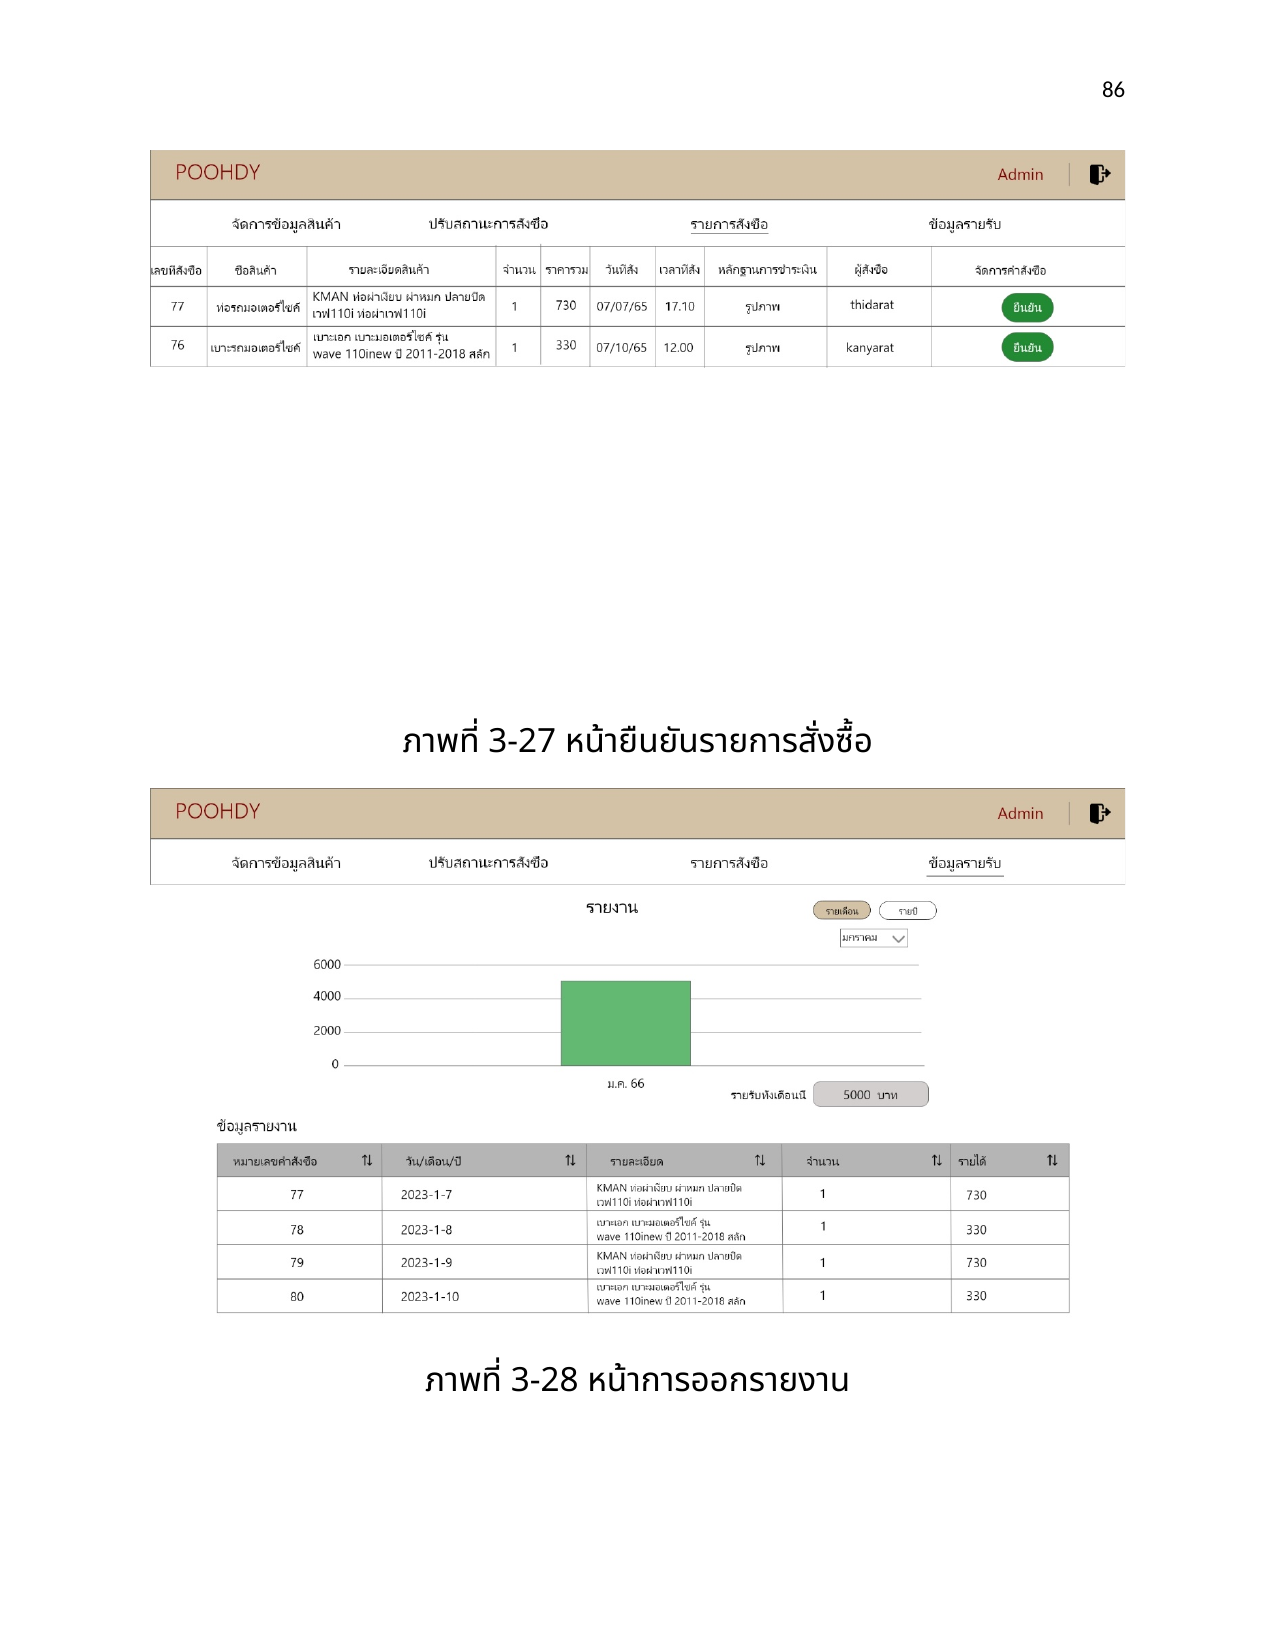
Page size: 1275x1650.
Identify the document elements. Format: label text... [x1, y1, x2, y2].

text ภาพที่ 3-28 หน้าการออกรายงาน [150, 1356, 1125, 1406]
picture [150, 788, 1125, 1337]
picture [150, 150, 1125, 699]
text ภาพที่ 3-27 หน้ายืนยันรายการสั่งซื้อ [150, 717, 1125, 768]
